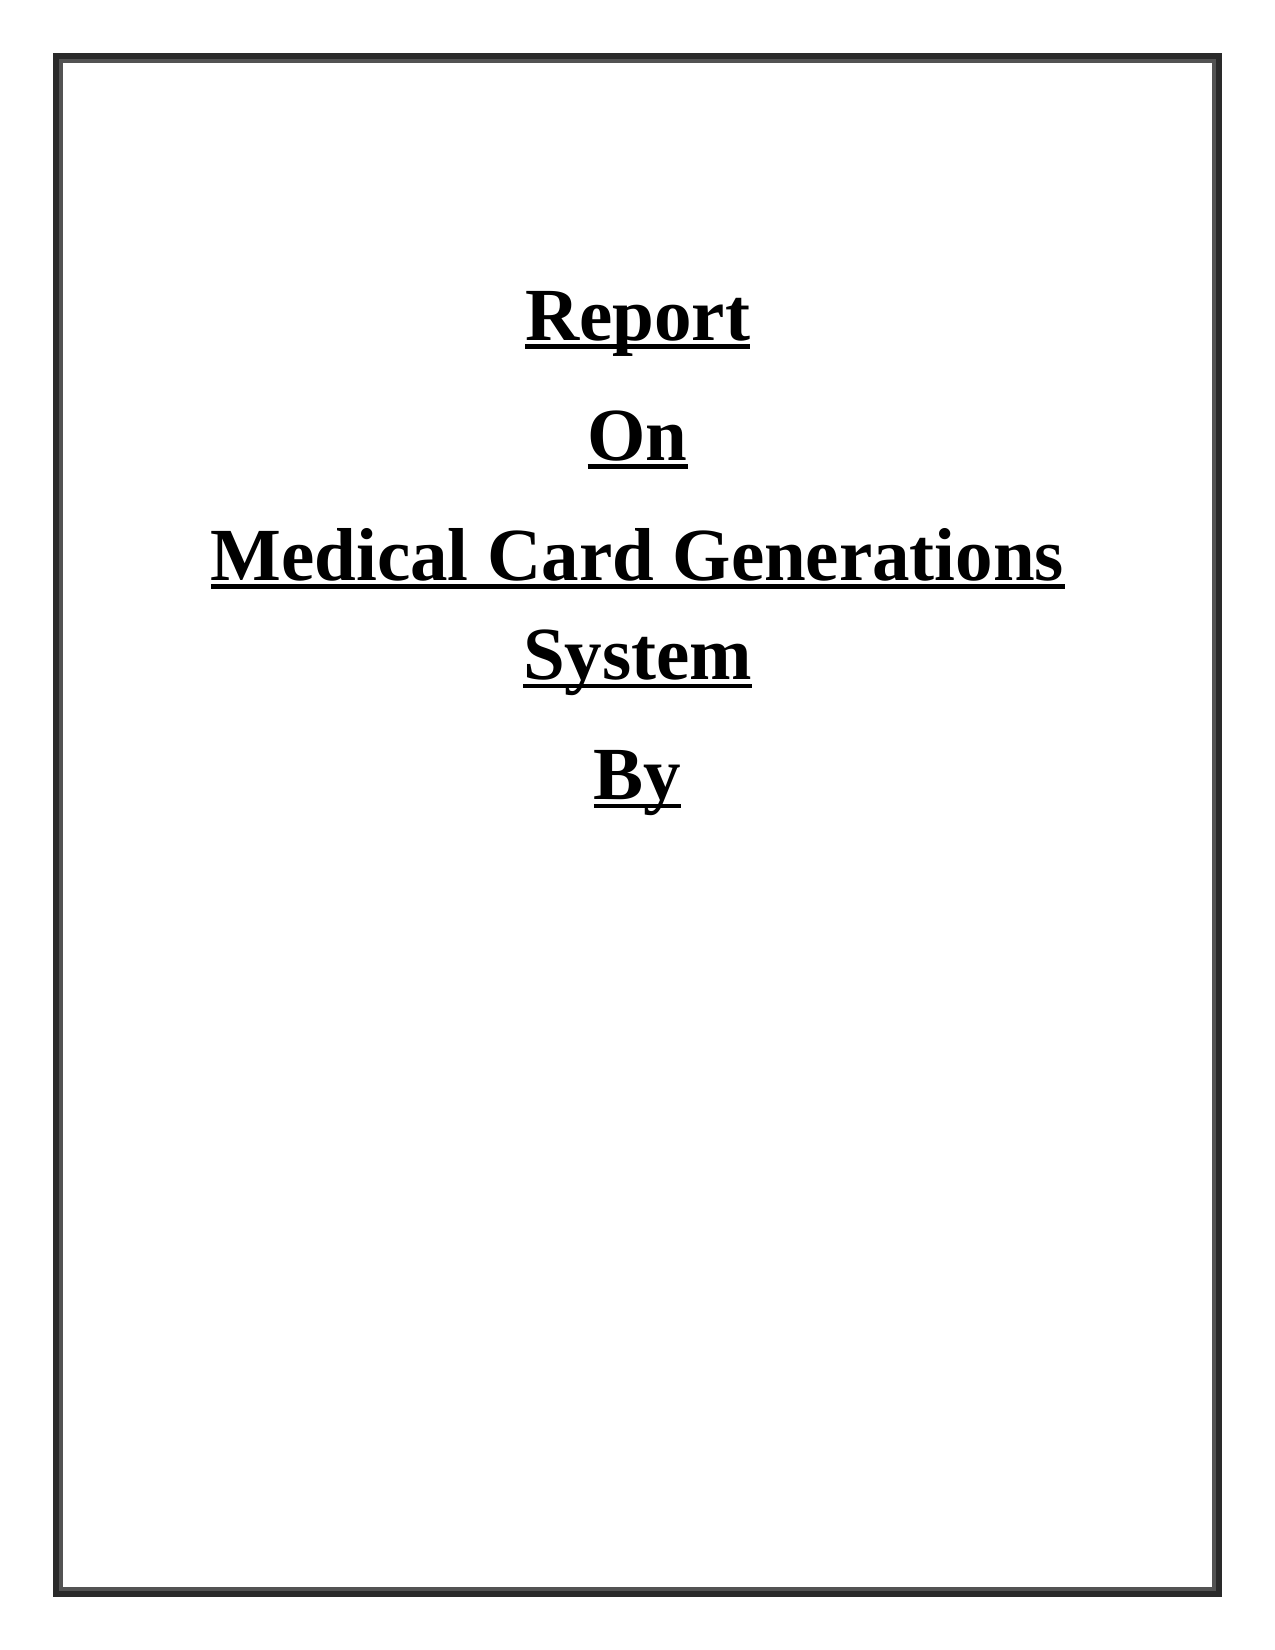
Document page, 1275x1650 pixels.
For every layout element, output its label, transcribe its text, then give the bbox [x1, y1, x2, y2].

text Report [150, 270, 1125, 356]
text On [150, 390, 1125, 476]
text Medical Card Generations System [150, 510, 1125, 695]
text By [150, 729, 1125, 815]
